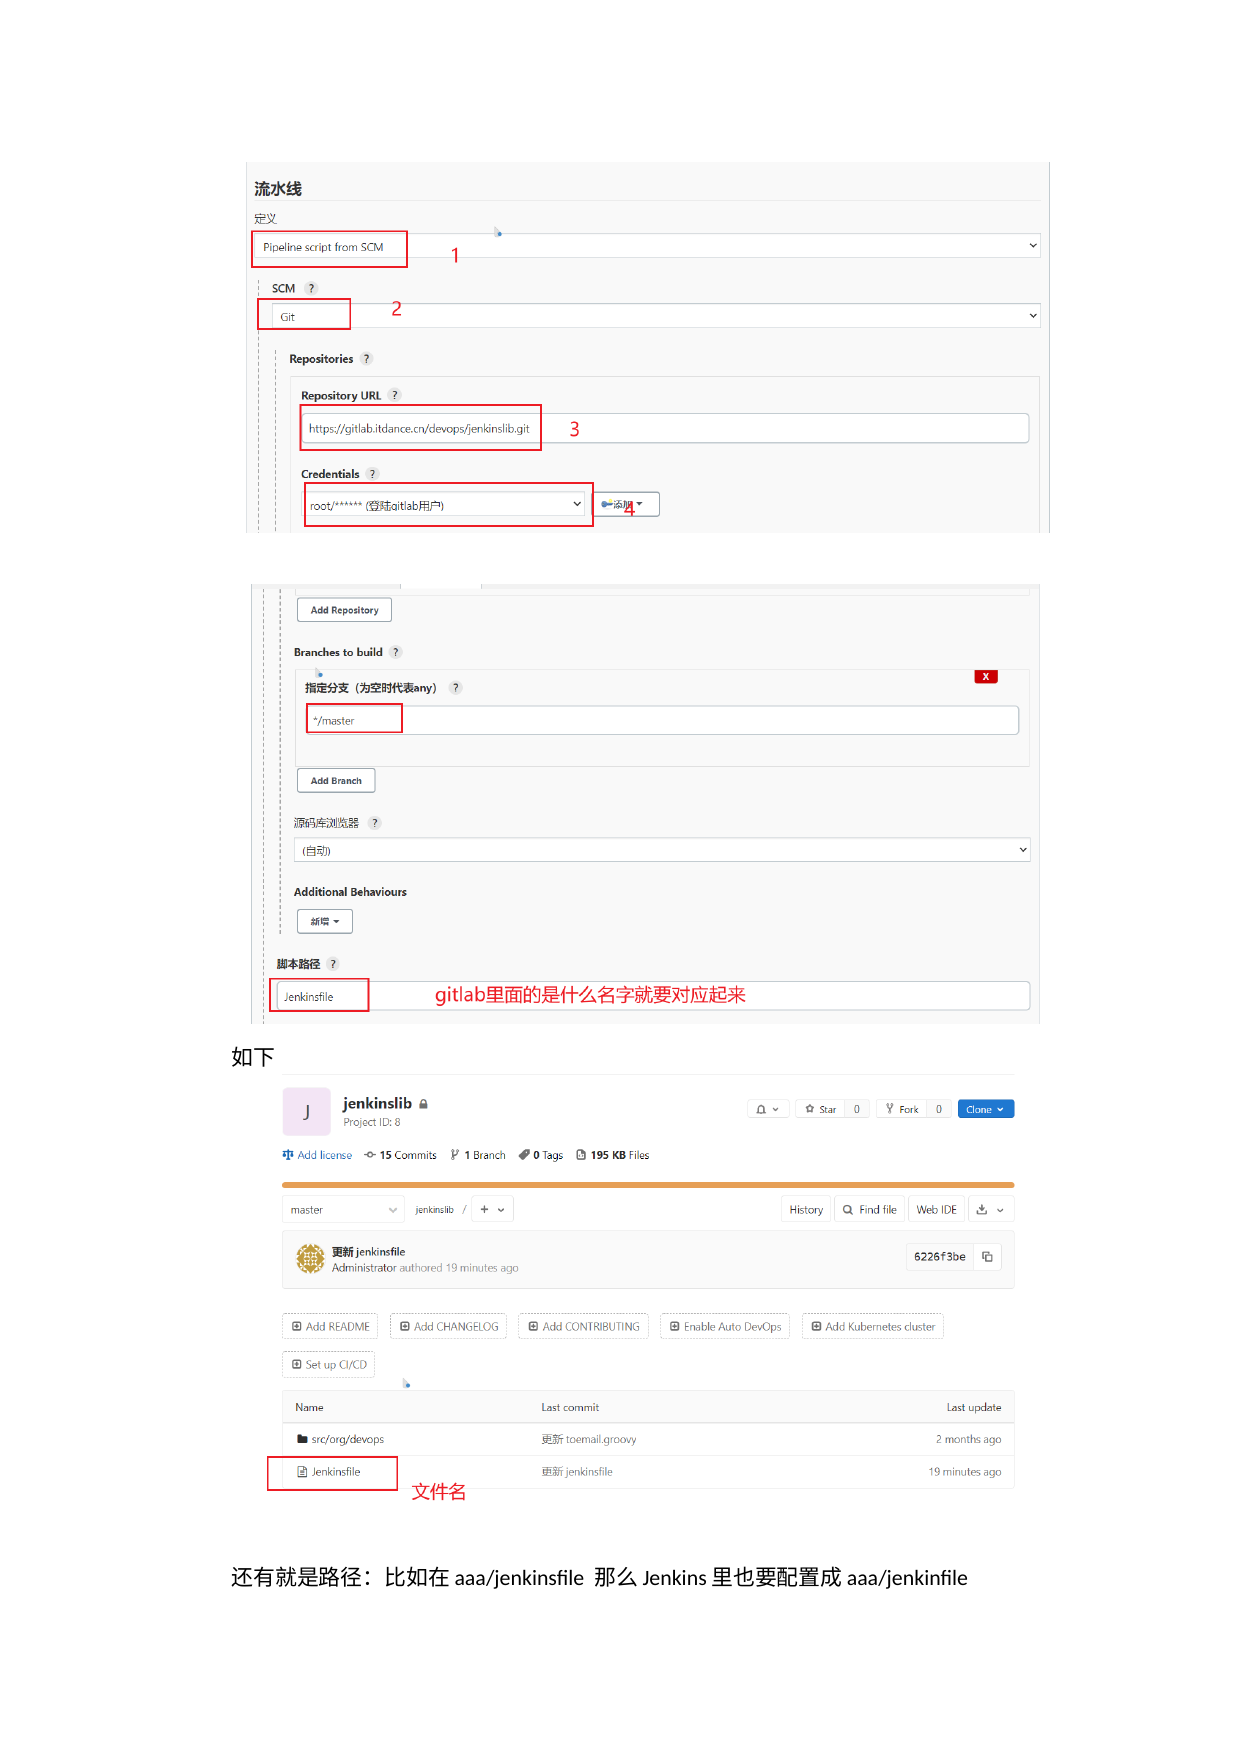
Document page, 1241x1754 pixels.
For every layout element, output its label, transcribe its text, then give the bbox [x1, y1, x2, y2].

picture [231, 1072, 1095, 1512]
text 还有就是路径：比如在aaa/jenkinsfile 那么Jenkins里也要配置成aaa/jenkinfile [187, 1559, 1053, 1592]
text 如下 [187, 1039, 1053, 1072]
picture [231, 584, 1096, 1024]
picture [231, 162, 1095, 533]
